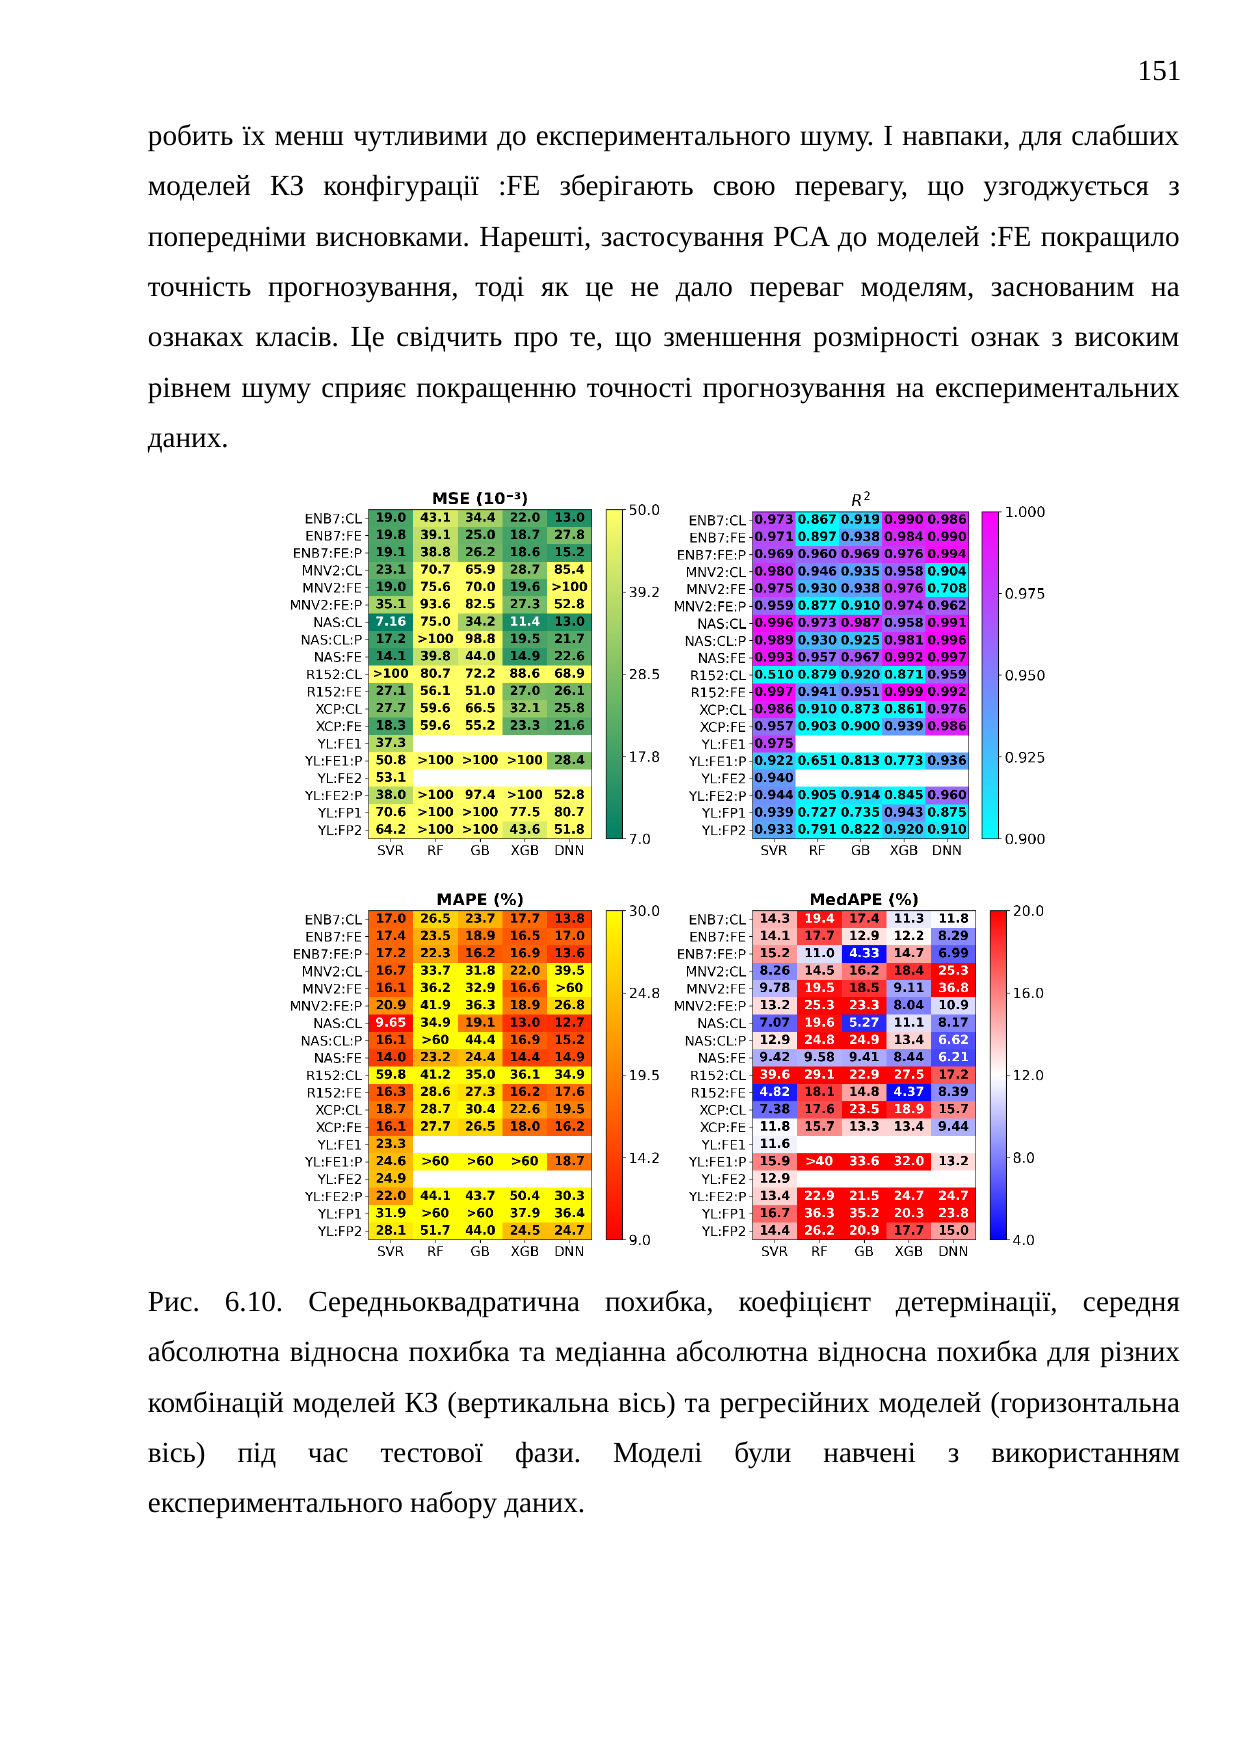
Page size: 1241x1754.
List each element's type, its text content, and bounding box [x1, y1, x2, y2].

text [148, 118, 1181, 453]
text Рис. 6.10. Середньоквадратична похибка, коефіцієнт детермінації, середня абсолютна відносна похибка та медіанна абсолютна відносна похибка для різних комбінацій моделей КЗ (вертикальна вісь) та регресійних моделей (горизонтальна вісь) під час тестової фази. Моделі були навчені з використанням експериментального набору даних. [148, 1284, 1181, 1519]
picture [280, 883, 1049, 1268]
picture [280, 482, 1049, 867]
